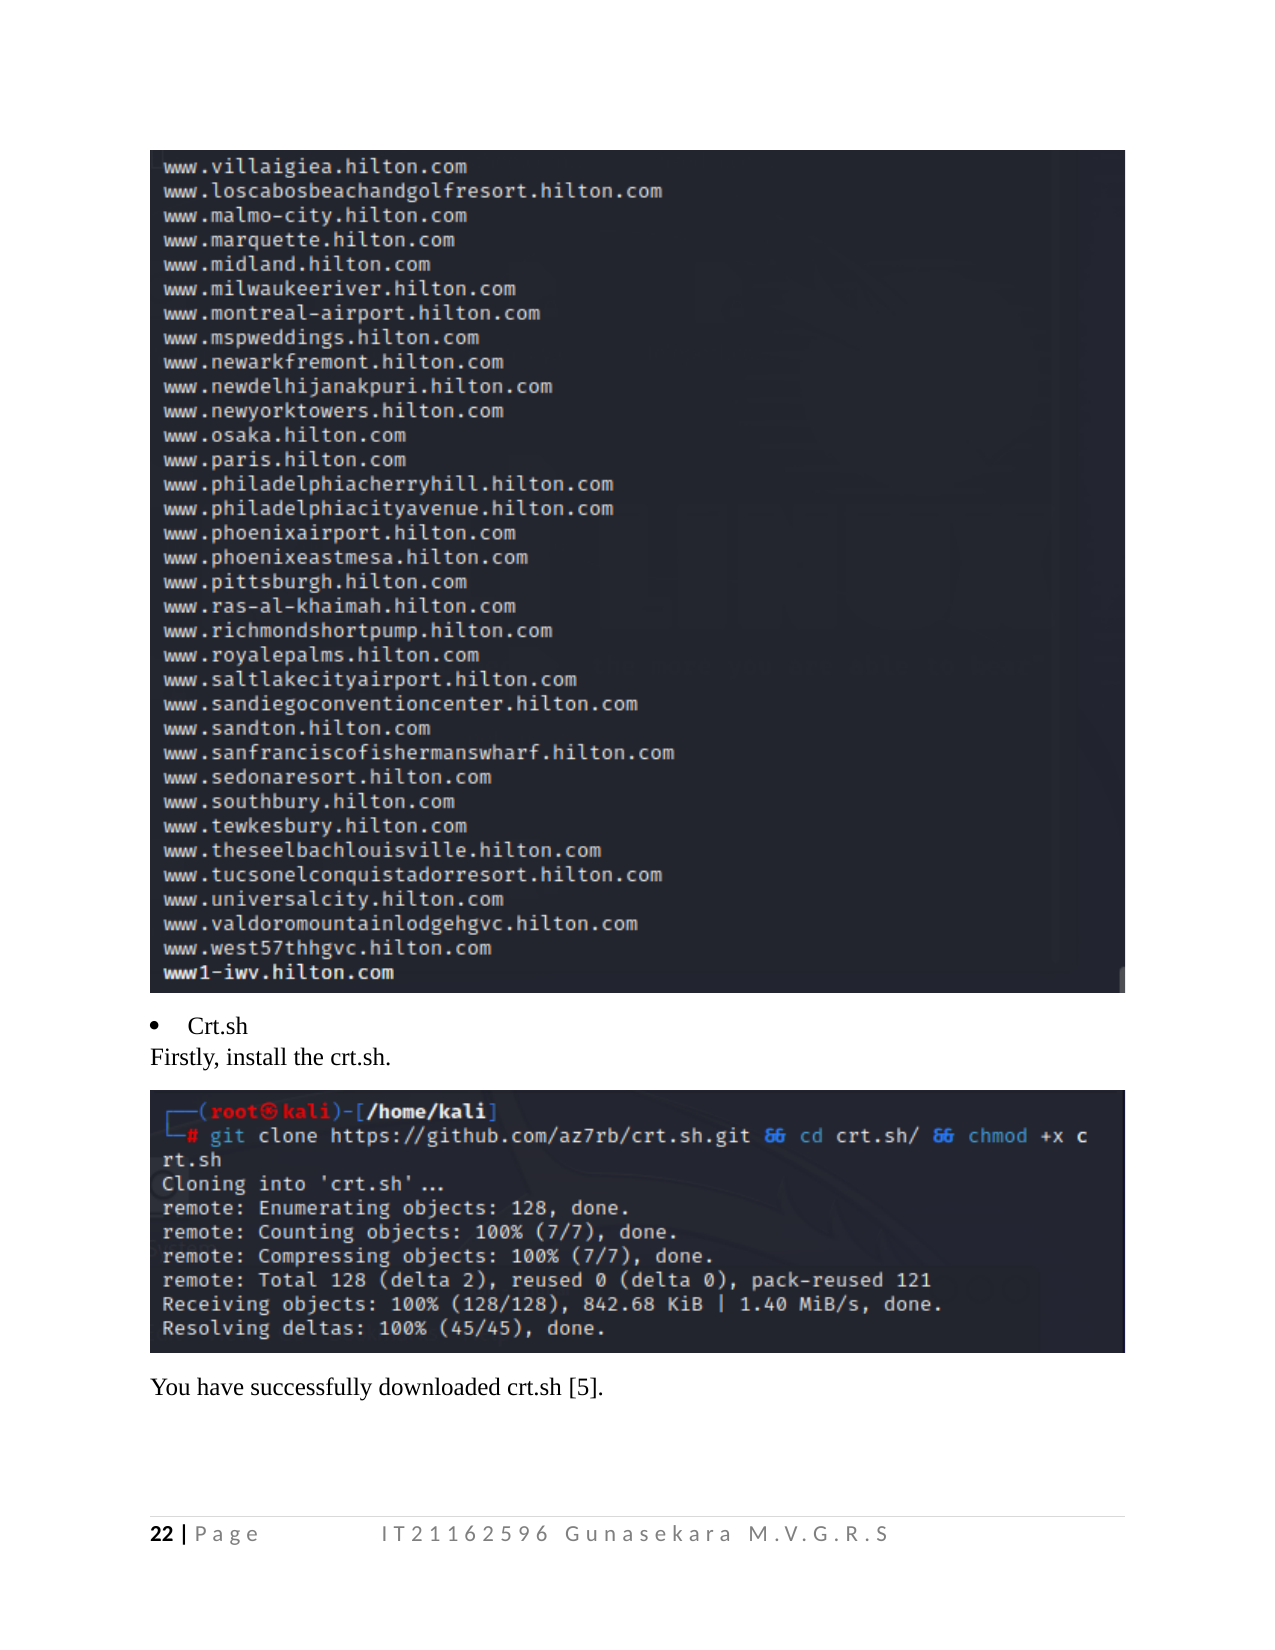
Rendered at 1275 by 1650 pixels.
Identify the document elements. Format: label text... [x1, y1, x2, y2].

picture [150, 150, 1125, 993]
text Firstly, install the crt.sh. [150, 1042, 1125, 1071]
picture [150, 1090, 1125, 1353]
subtitle Crt.sh [150, 1011, 1125, 1040]
text You have successfully downloaded crt.sh. [150, 1372, 1125, 1401]
